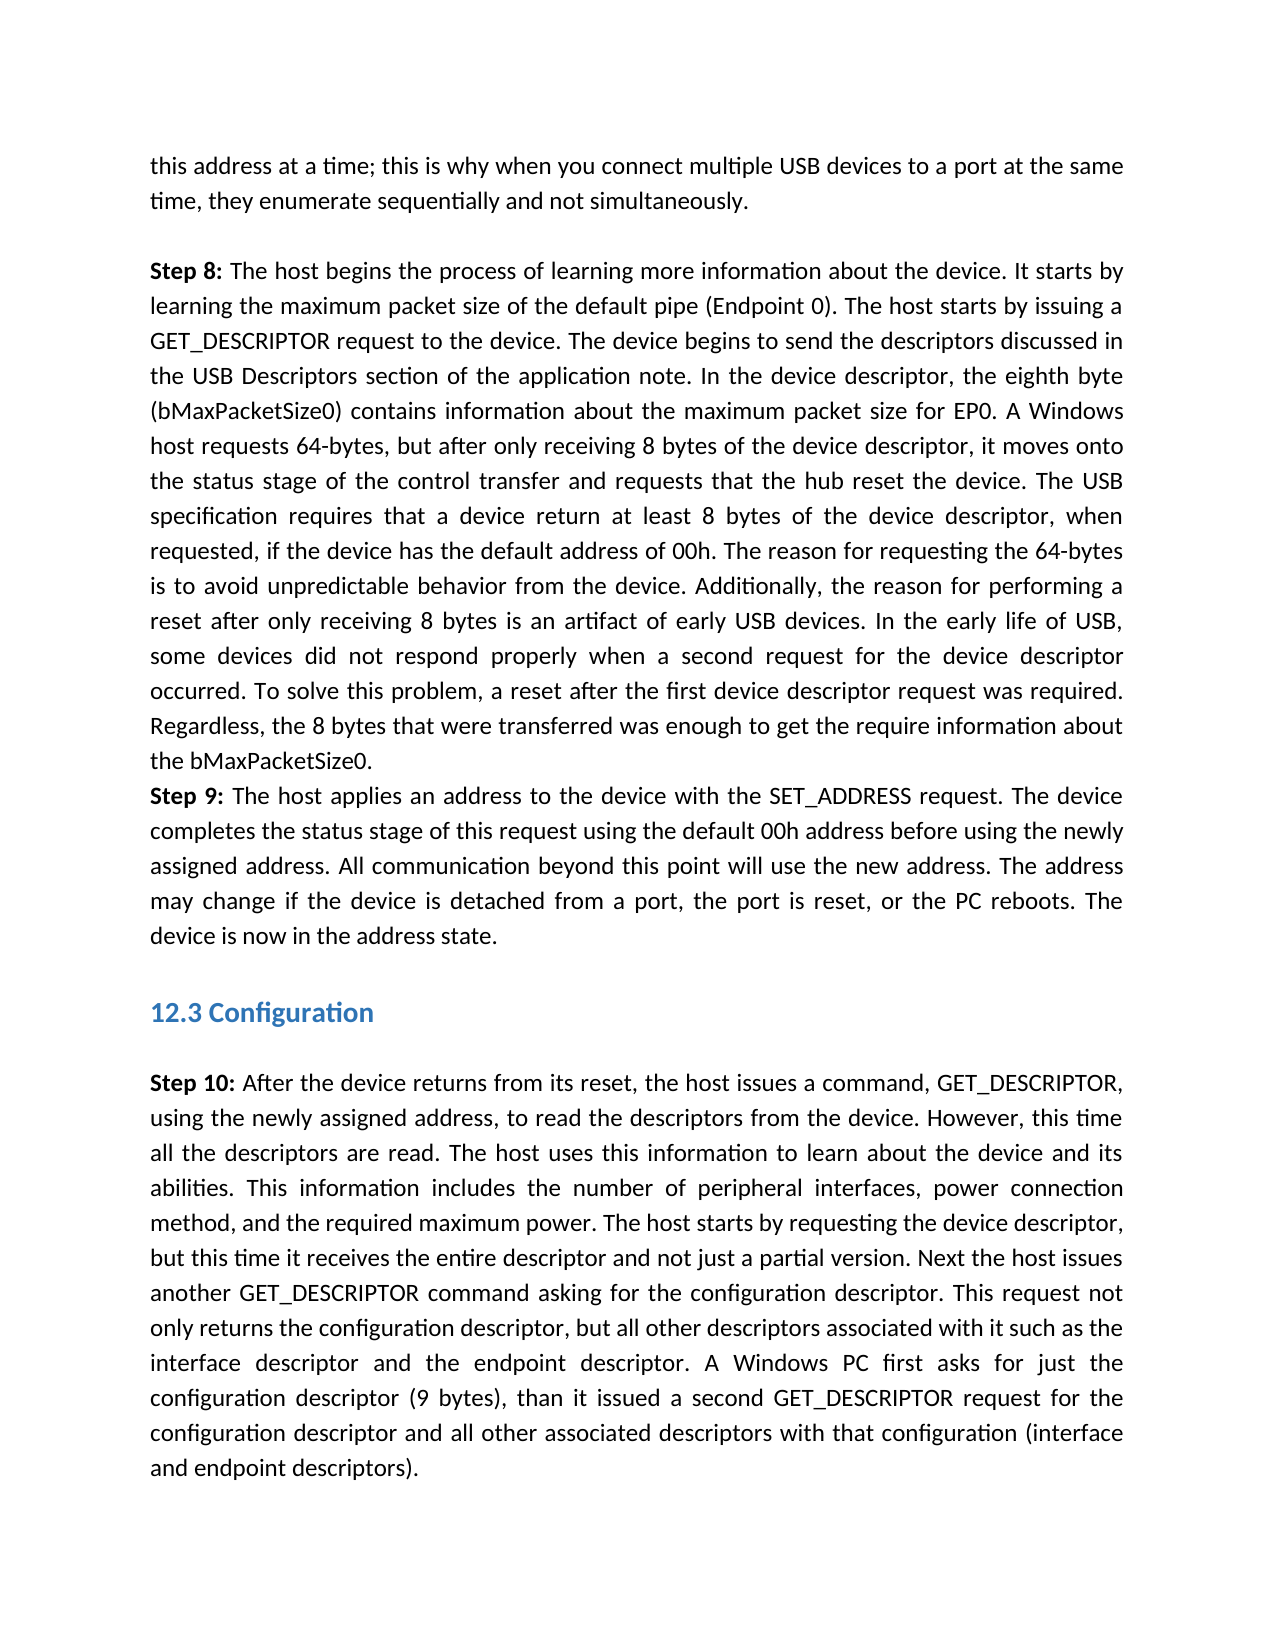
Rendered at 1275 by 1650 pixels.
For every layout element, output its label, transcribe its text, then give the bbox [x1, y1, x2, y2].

subtitle 12.3 Configuration [150, 994, 1125, 1030]
text Step 8: The host begins the process of learning more information about the device. It starts by learning the maximum packet size of the default pipe (Endpoint 0). The host starts by issuing a GET_DESCRIPTOR request to the device. The device begins to send the descriptors discussed in the USB Descriptors section of the application note. In the device descriptor, the eighth byte (bMaxPacketSize0) contains information about the maximum packet size for EP0. A Windows host requests 64-bytes, but after only receiving 8 bytes of the device descriptor, it moves onto the status stage of the control transfer and requests that the hub reset the device. The USB specification requires that a device return at least 8 bytes of the device descriptor, when requested, if the device has the default address of 00h. The reason for requesting the 64-bytes is to avoid unpredictable behavior from the device. Additionally, the reason for performing a reset after only receiving 8 bytes is an artifact of early USB devices. In the early life of USB, some devices did not respond properly when a second request for the device descriptor occurred. To solve this problem, a reset after the first device descriptor request was required. Regardless, the 8 bytes that were transferred was enough to get the require information about the bMaxPacketSize0. [150, 255, 1125, 776]
text Step 9: The host applies an address to the device with the SET_ADDRESS request. The device completes the status stage of this request using the default 00h address before using the newly assigned address. All communication beyond this point will use the new address. The address may change if the device is detached from a port, the port is reset, or the PC reboots. The device is now in the address state. [150, 780, 1125, 951]
text Step 10: After the device returns from its reset, the host issues a command, GET_DESCRIPTOR, using the newly assigned address, to read the descriptors from the device. However, this time all the descriptors are read. The host uses this information to learn about the device and its abilities. This information includes the number of peripheral interfaces, power connection method, and the required maximum power. The host starts by requesting the device descriptor, but this time it receives the entire descriptor and not just a partial version. Next the host issues another GET_DESCRIPTOR command asking for the configuration descriptor. This request not only returns the configuration descriptor, but all other descriptors associated with it such as the interface descriptor and the endpoint descriptor. A Windows PC first asks for just the configuration descriptor (9 bytes), than it issued a second GET_DESCRIPTOR request for the configuration descriptor and all other associated descriptors with that configuration (interface and endpoint descriptors). [150, 1068, 1125, 1483]
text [150, 150, 1125, 216]
